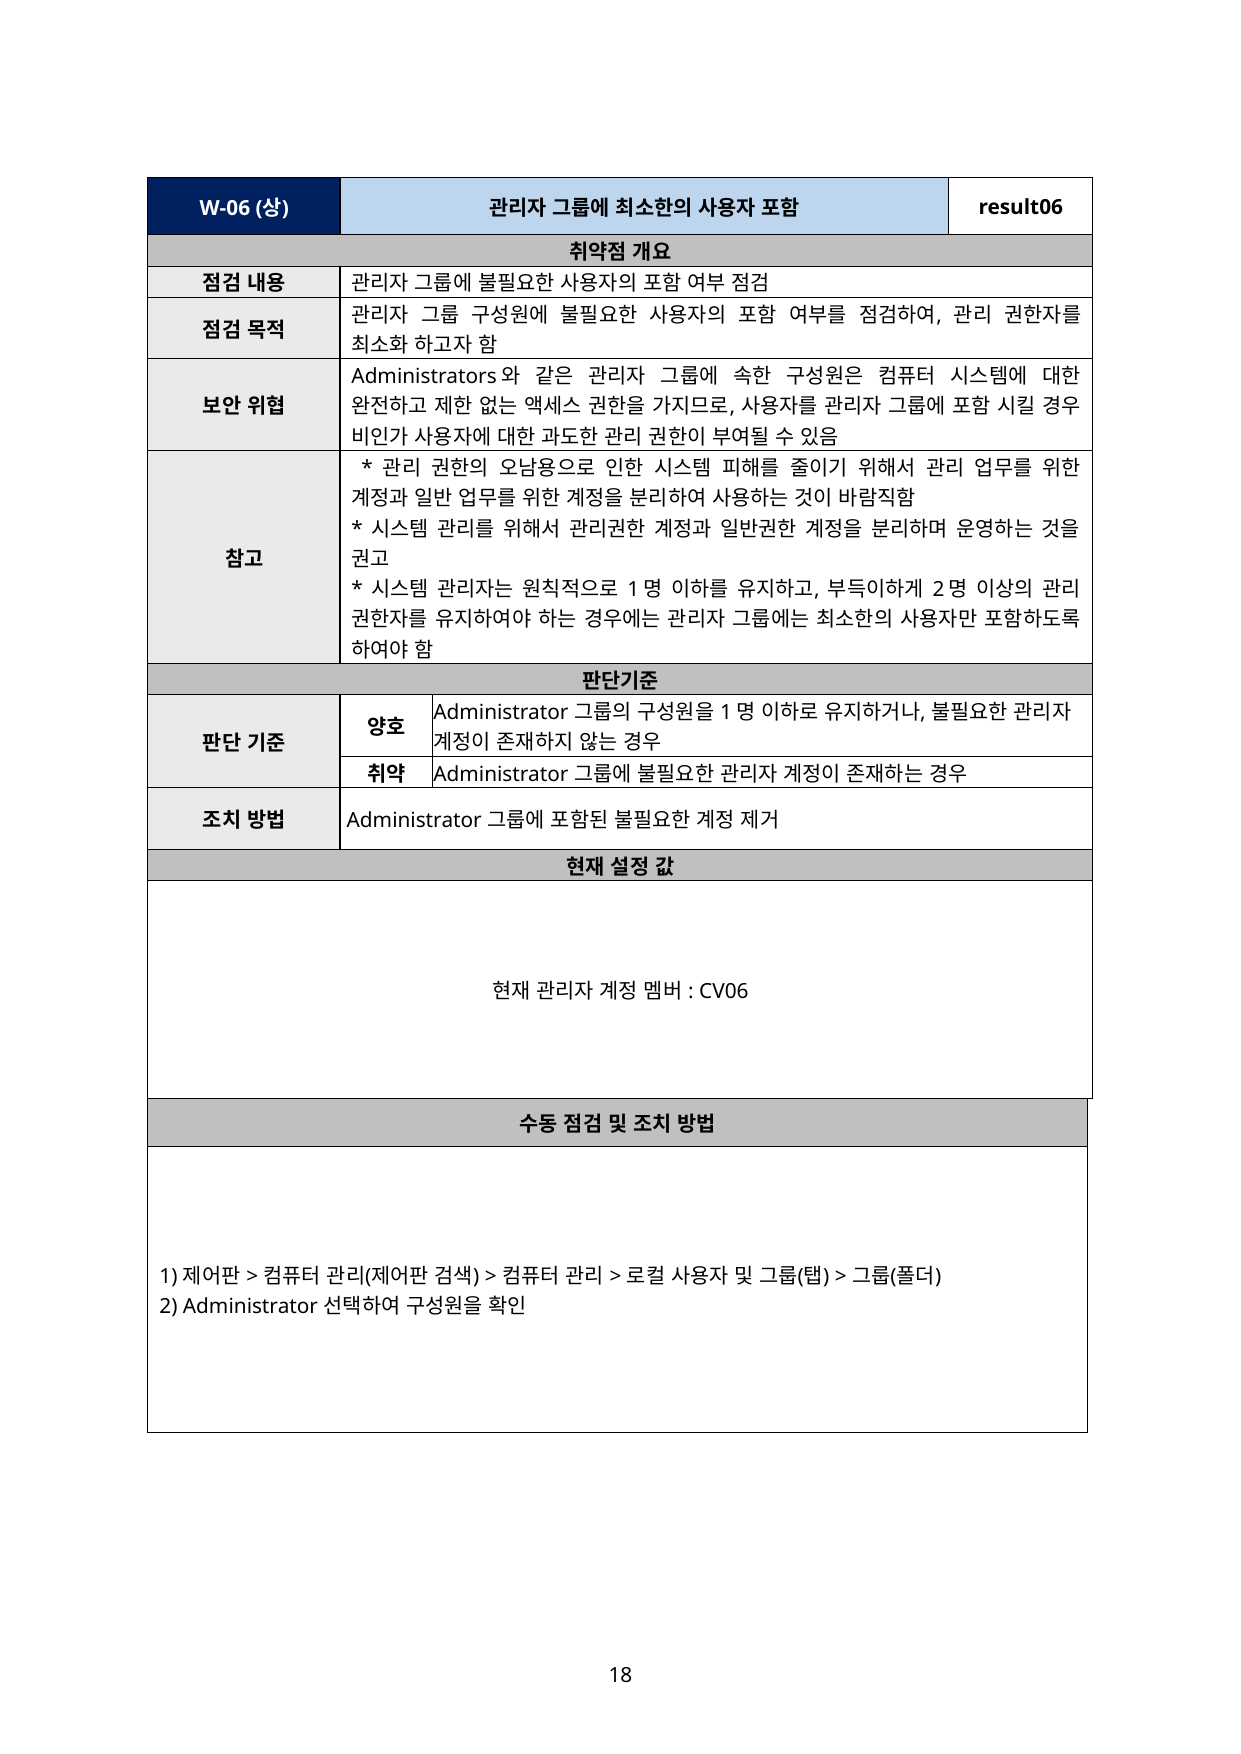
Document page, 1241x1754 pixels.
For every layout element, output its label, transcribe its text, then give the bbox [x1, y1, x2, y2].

table_cell 판단기준 [148, 664, 1092, 694]
table_cell 취약 [341, 757, 432, 787]
table_cell 현재 관리자 계정 멤버 : CV06 [148, 881, 1092, 1098]
table_header W-06 (상) [148, 178, 339, 234]
table_cell 판단 기준 [148, 695, 339, 787]
table_cell 보안 위협 [148, 359, 339, 450]
table_cell 관리자 그룹에 불필요한 사용자의 포함 여부 점검 [341, 267, 1092, 297]
table_cell 양호 [341, 695, 432, 756]
table_cell 점검 목적 [148, 298, 339, 358]
table_cell * 관리 권한의 오남용으로 인한 시스템 피해를 줄이기 위해서 관리 업무를 위한 계정과 일반 업무를 위한 계정을 분리하여 사용하는 것이 바람직함 * 시스템 관리를 위해서 관리권한 계정과 일반권한 계정을 분리하며 운영하는 것을 권고 * 시스템 관리자는 원칙적으로 1명 이하를 유지하고, 부득이하게 2명 이상의 관리 권한자를 유지하여야 하는 경우에는 관리자 그룹에는 최소한의 사용자만 포함하도록 하여야 함 [341, 451, 1092, 663]
table_cell 수동 점검 및 조치 방법 [148, 1099, 1087, 1146]
table_cell 점검 내용 [148, 267, 339, 297]
table_cell 현재 설정 값 [148, 850, 1092, 880]
table_cell Administrator 그룹에 불필요한 관리자 계정이 존재하는 경우 [433, 757, 1092, 787]
table_cell 참고 [148, 451, 339, 663]
table_cell 관리자 그룹 구성원에 불필요한 사용자의 포함 여부를 점검하여, 관리 권한자를 최소화 하고자 함 [341, 298, 1092, 358]
table_header result06 [949, 178, 1092, 234]
table_cell 취약점 개요 [148, 235, 1092, 266]
table_cell Administrators와 같은 관리자 그룹에 속한 구성원은 컴퓨터 시스템에 대한 완전하고 제한 없는 액세스 권한을 가지므로, 사용자를 관리자 그룹에 포함 시킬 경우 비인가 사용자에 대한 과도한 관리 권한이 부여될 수 있음 [341, 359, 1092, 450]
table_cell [148, 1147, 1087, 1432]
table_cell Administrator 그룹에 포함된 불필요한 계정 제거 [341, 788, 1092, 849]
table_cell 조치 방법 [148, 788, 339, 849]
table_header 관리자 그룹에 최소한의 사용자 포함 [341, 178, 948, 234]
table_cell Administrator 그룹의 구성원을 1명 이하로 유지하거나, 불필요한 관리자 계정이 존재하지 않는 경우 [433, 695, 1092, 756]
